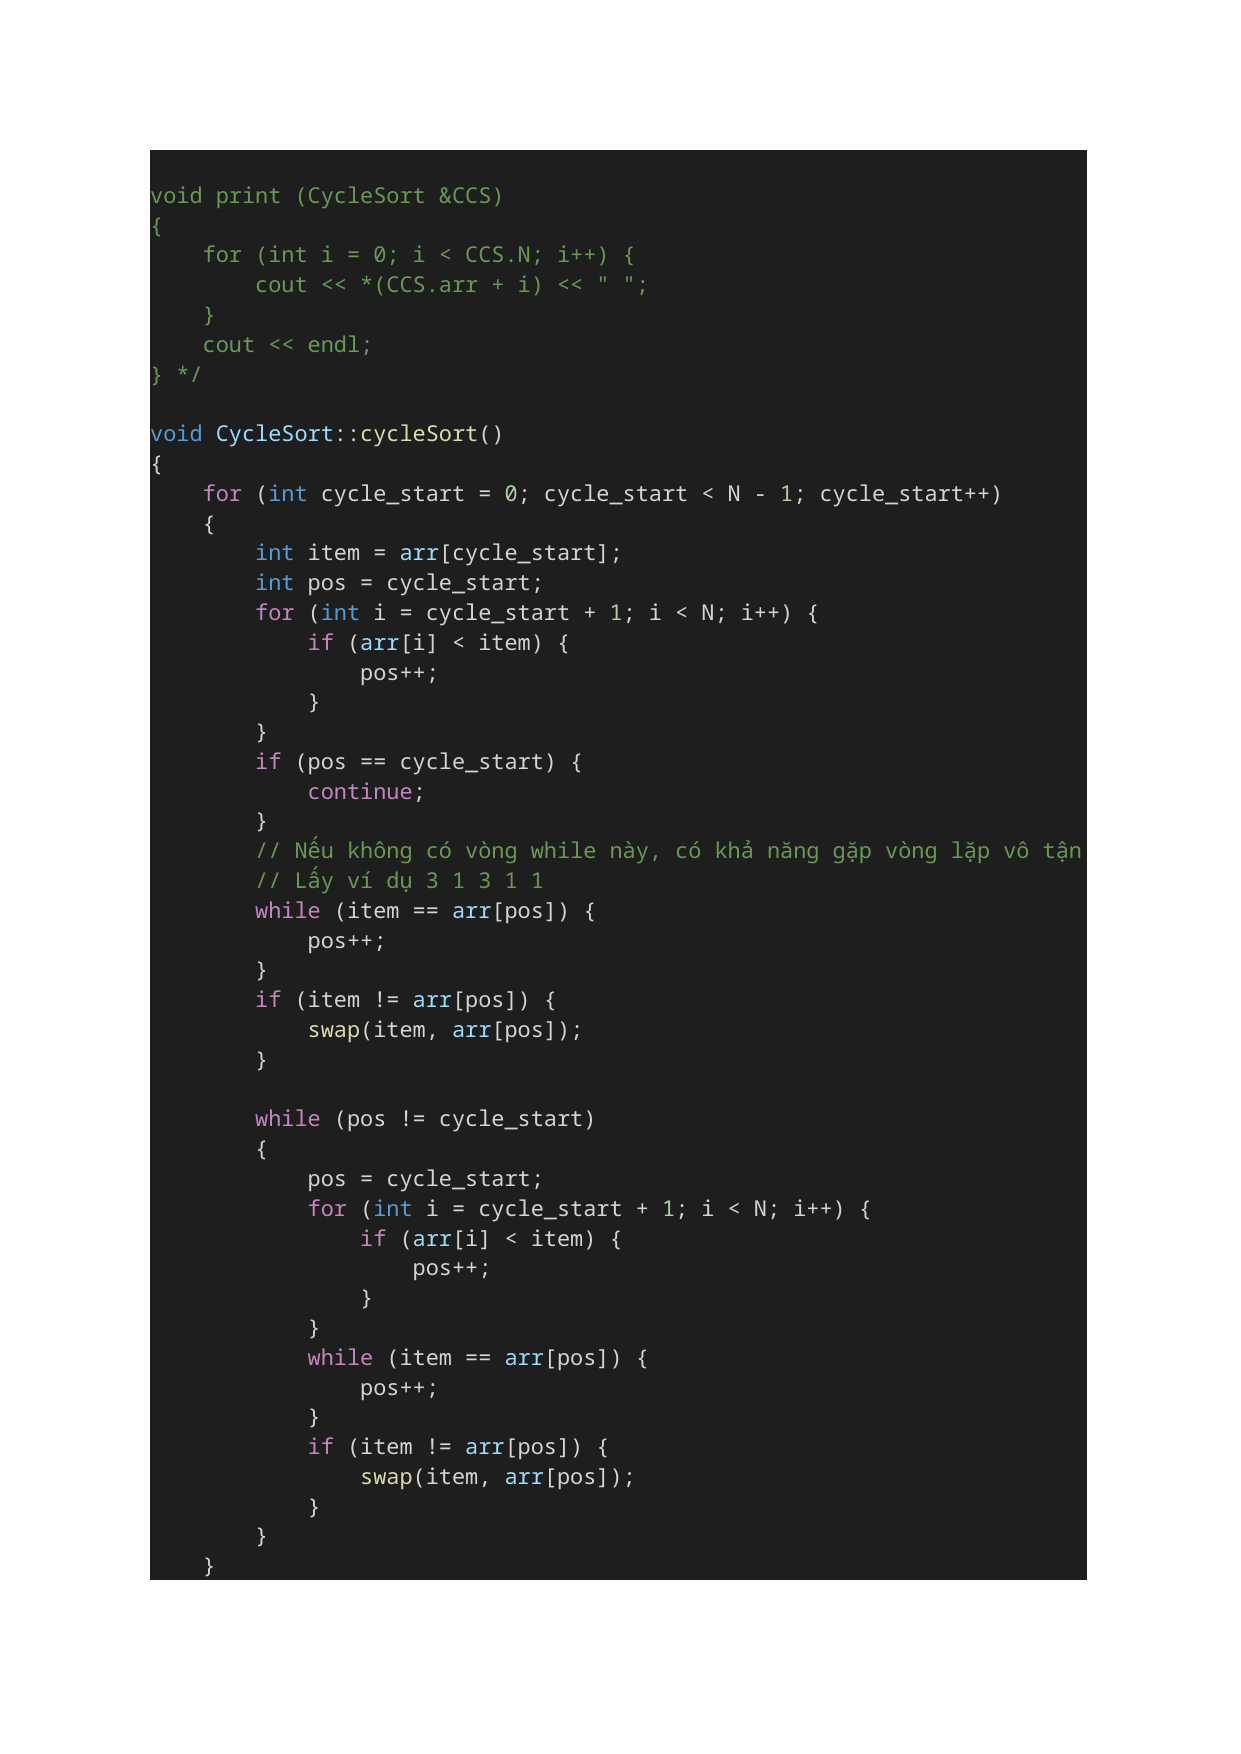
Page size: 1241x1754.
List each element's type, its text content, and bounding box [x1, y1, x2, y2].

text { [150, 448, 1087, 478]
text } [150, 1550, 1087, 1580]
text if (item != arr[pos]) { [150, 984, 1087, 1014]
text int pos = cycle_start; [150, 567, 1087, 597]
text } [150, 1044, 1087, 1073]
text while (item == arr[pos]) { [150, 1342, 1087, 1371]
text for (int i = 0; i < CCS.N; i++) { [150, 239, 1087, 269]
text if (arr[i] < item) { [150, 627, 1087, 656]
text if (pos == cycle_start) { [150, 746, 1087, 776]
text while (pos != cycle_start) [150, 1103, 1087, 1133]
text if (item != arr[pos]) { [150, 1431, 1087, 1461]
text cout << *(CCS.arr + i) << " "; [150, 269, 1087, 299]
text } [150, 805, 1087, 835]
text } [150, 1312, 1087, 1342]
text { [150, 1133, 1087, 1163]
text pos++; [150, 924, 1087, 954]
text pos++; [150, 1371, 1087, 1401]
text void CycleSort::cycleSort() [150, 418, 1087, 448]
text for (int i = cycle_start + 1; i < N; i++) { [150, 597, 1087, 627]
text while (item == arr[pos]) { [150, 895, 1087, 924]
text } [150, 954, 1087, 984]
text { [150, 507, 1087, 537]
text } [150, 299, 1087, 329]
text } [150, 1520, 1087, 1550]
text for (int cycle_start = 0; cycle_start < N - 1; cycle_start++) [150, 478, 1087, 507]
text swap(item, arr[pos]); [150, 1014, 1087, 1044]
text // Nếu không có vòng while này, có khả năng gặp vòng lặp vô tận [150, 835, 1087, 865]
text { [150, 209, 1087, 239]
text } [150, 1282, 1087, 1312]
text cout << endl; [150, 329, 1087, 358]
text } */ [150, 358, 1087, 388]
text } [150, 686, 1087, 716]
text } [150, 716, 1087, 746]
text int item = arr[cycle_start]; [150, 537, 1087, 567]
text } [150, 1401, 1087, 1431]
text pos++; [150, 656, 1087, 686]
text pos = cycle_start; [150, 1163, 1087, 1193]
text if (arr[i] < item) { [150, 1222, 1087, 1252]
text // Lấy ví dụ 3 1 3 1 1 [150, 865, 1087, 895]
text swap(item, arr[pos]); [150, 1461, 1087, 1491]
text pos++; [150, 1252, 1087, 1282]
text for (int i = cycle_start + 1; i < N; i++) { [150, 1193, 1087, 1222]
text continue; [150, 776, 1087, 805]
text void print (CycleSort &CCS) [150, 180, 1087, 209]
text } [150, 1491, 1087, 1520]
